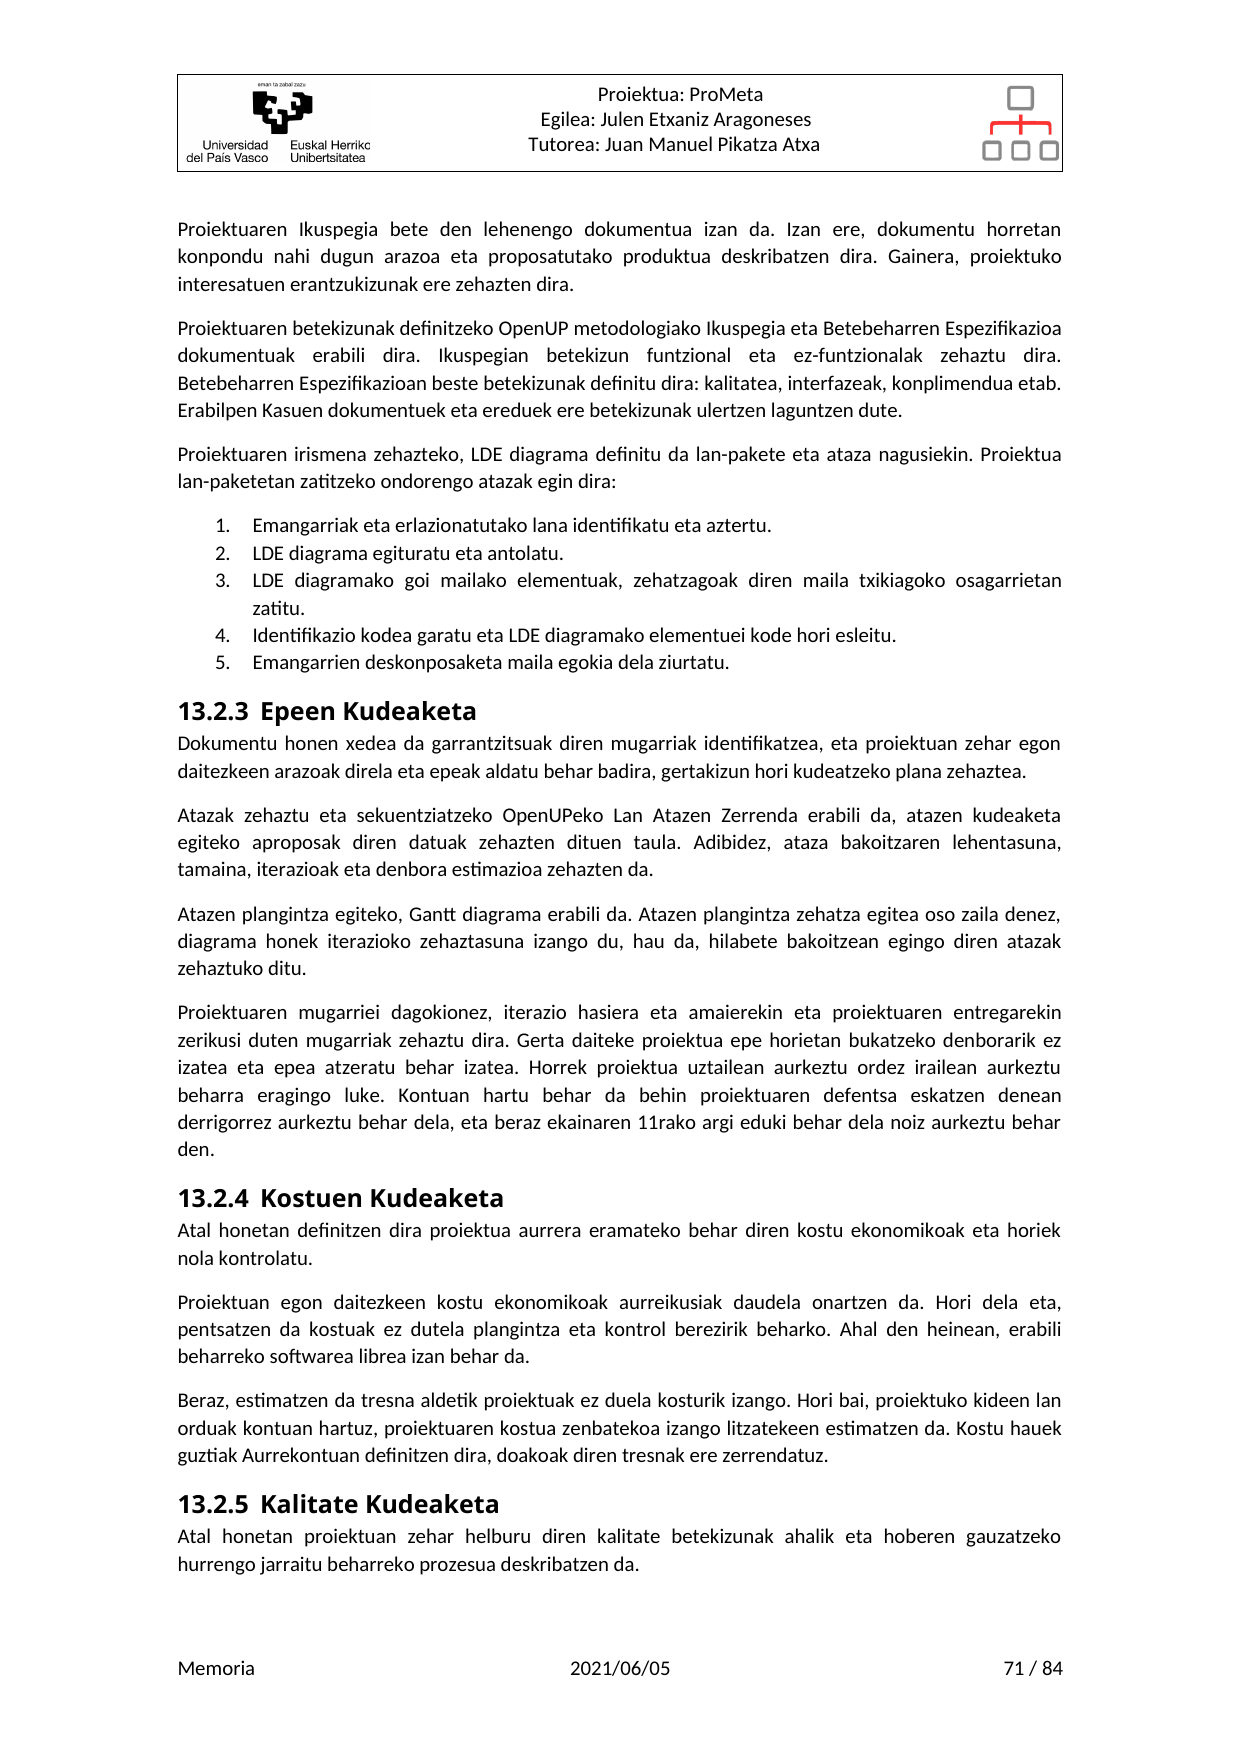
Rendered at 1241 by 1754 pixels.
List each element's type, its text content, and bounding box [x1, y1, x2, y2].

list LDE diagramako goi mailako elementuak, zehatzagoak diren maila txikiagoko osagarrietan zatitu. [215, 567, 1063, 620]
text Proiektuaren betekizunak definitzeko OpenUP metodologiako Ikuspegia eta Betebeharren Espezifikazioa dokumentuak erabili dira. Ikuspegian betekizun funtzional eta ez-funtzionalak zehaztu dira. Betebeharren Espezifikazioan beste betekizunak definitu dira: kalitatea, interfazeak, konplimendua etab. Erabilpen Kasuen dokumentuek eta ereduek ere betekizunak ulertzen laguntzen dute. [177, 315, 1063, 422]
text Proiektuaren irismena zehazteko, LDE diagrama definitu da lan-pakete eta ataza nagusiekin. Proiektua lan-paketetan zatitzeko ondorengo atazak egin dira: [177, 441, 1063, 494]
subtitle Epeen Kudeaketa [177, 694, 1063, 728]
list Emangarrien deskonposaketa maila egokia dela ziurtatu. [215, 649, 1063, 675]
text Dokumentu honen xedea da garrantzitsuak diren mugarriak identifikatzea, eta proiektuan zehar egon daitezkeen arazoak direla eta epeak aldatu behar badira, gertakizun hori kudeatzeko plana zehaztea. [177, 730, 1063, 783]
text Proiektuaren mugarriei dagokionez, iterazio hasiera eta amaierekin eta proiektuaren entregarekin zerikusi duten mugarriak zehaztu dira. Gerta daiteke proiektua epe horietan bukatzeko denborarik ez izatea eta epea atzeratu behar izatea. Horrek proiektua uztailean aurkeztu ordez irailean aurkeztu beharra eragingo luke. Kontuan hartu behar da behin proiektuaren defentsa eskatzen denean derrigorrez aurkeztu behar dela, eta beraz ekainaren 11rako argi eduki behar dela noiz aurkeztu behar den. [177, 999, 1063, 1162]
picture [978, 80, 1060, 162]
subtitle Kalitate Kudeaketa [177, 1487, 1063, 1521]
text Atal honetan definitzen dira proiektua aurrera eramateko behar diren kostu ekonomikoak eta horiek nola kontrolatu. [177, 1217, 1063, 1270]
text Beraz, estimatzen da tresna aldetik proiektuak ez duela kosturik izango. Hori bai, proiektuko kideen lan orduak kontuan hartuz, proiektuaren kostua zenbatekoa izango litzatekeen estimatzen da. Kostu hauek guztiak Aurrekontuan definitzen dira, doakoak diren tresnak ere zerrendatuz. [177, 1388, 1063, 1468]
subtitle Kostuen Kudeaketa [177, 1181, 1063, 1215]
text Atazen plangintza egiteko, Gantt diagrama erabili da. Atazen plangintza zehatza egitea oso zaila denez, diagrama honek iterazioko zehaztasuna izango du, hau da, hilabete bakoitzean egingo diren atazak zehaztuko ditu. [177, 901, 1063, 981]
text Atazak zehaztu eta sekuentziatzeko OpenUPeko Lan Atazen Zerrenda erabili da, atazen kudeaketa egiteko aproposak diren datuak zehazten dituen taula. Adibidez, ataza bakoitzaren lehentasuna, tamaina, iterazioak eta denbora estimazioa zehazten da. [177, 802, 1063, 882]
list Identifikazio kodea garatu eta LDE diagramako elementuei kode hori esleitu. [215, 622, 1063, 648]
list LDE diagrama egituratu eta antolatu. [215, 540, 1063, 565]
text Proiektuan egon daitezkeen kostu ekonomikoak aurreikusiak daudela onartzen da. Hori dela eta, pentsatzen da kostuak ez dutela plangintza eta kontrol berezirik beharko. Ahal den heinean, erabili beharreko softwarea librea izan behar da. [177, 1289, 1063, 1369]
text Atal honetan proiektuan zehar helburu diren kalitate betekizunak ahalik eta hoberen gauzatzeko hurrengo jarraitu beharreko prozesua deskribatzen da. [177, 1523, 1063, 1576]
text Proiektuaren Ikuspegia bete den lehenengo dokumentua izan da. Izan ere, dokumentu horretan konpondu nahi dugun arazoa eta proposatutako produktua deskribatzen dira. Gainera, proiektuko interesatuen erantzukizunak ere zehazten dira. [177, 216, 1063, 296]
picture [182, 80, 370, 162]
list Emangarriak eta erlazionatutako lana identifikatu eta aztertu. [215, 513, 1063, 538]
